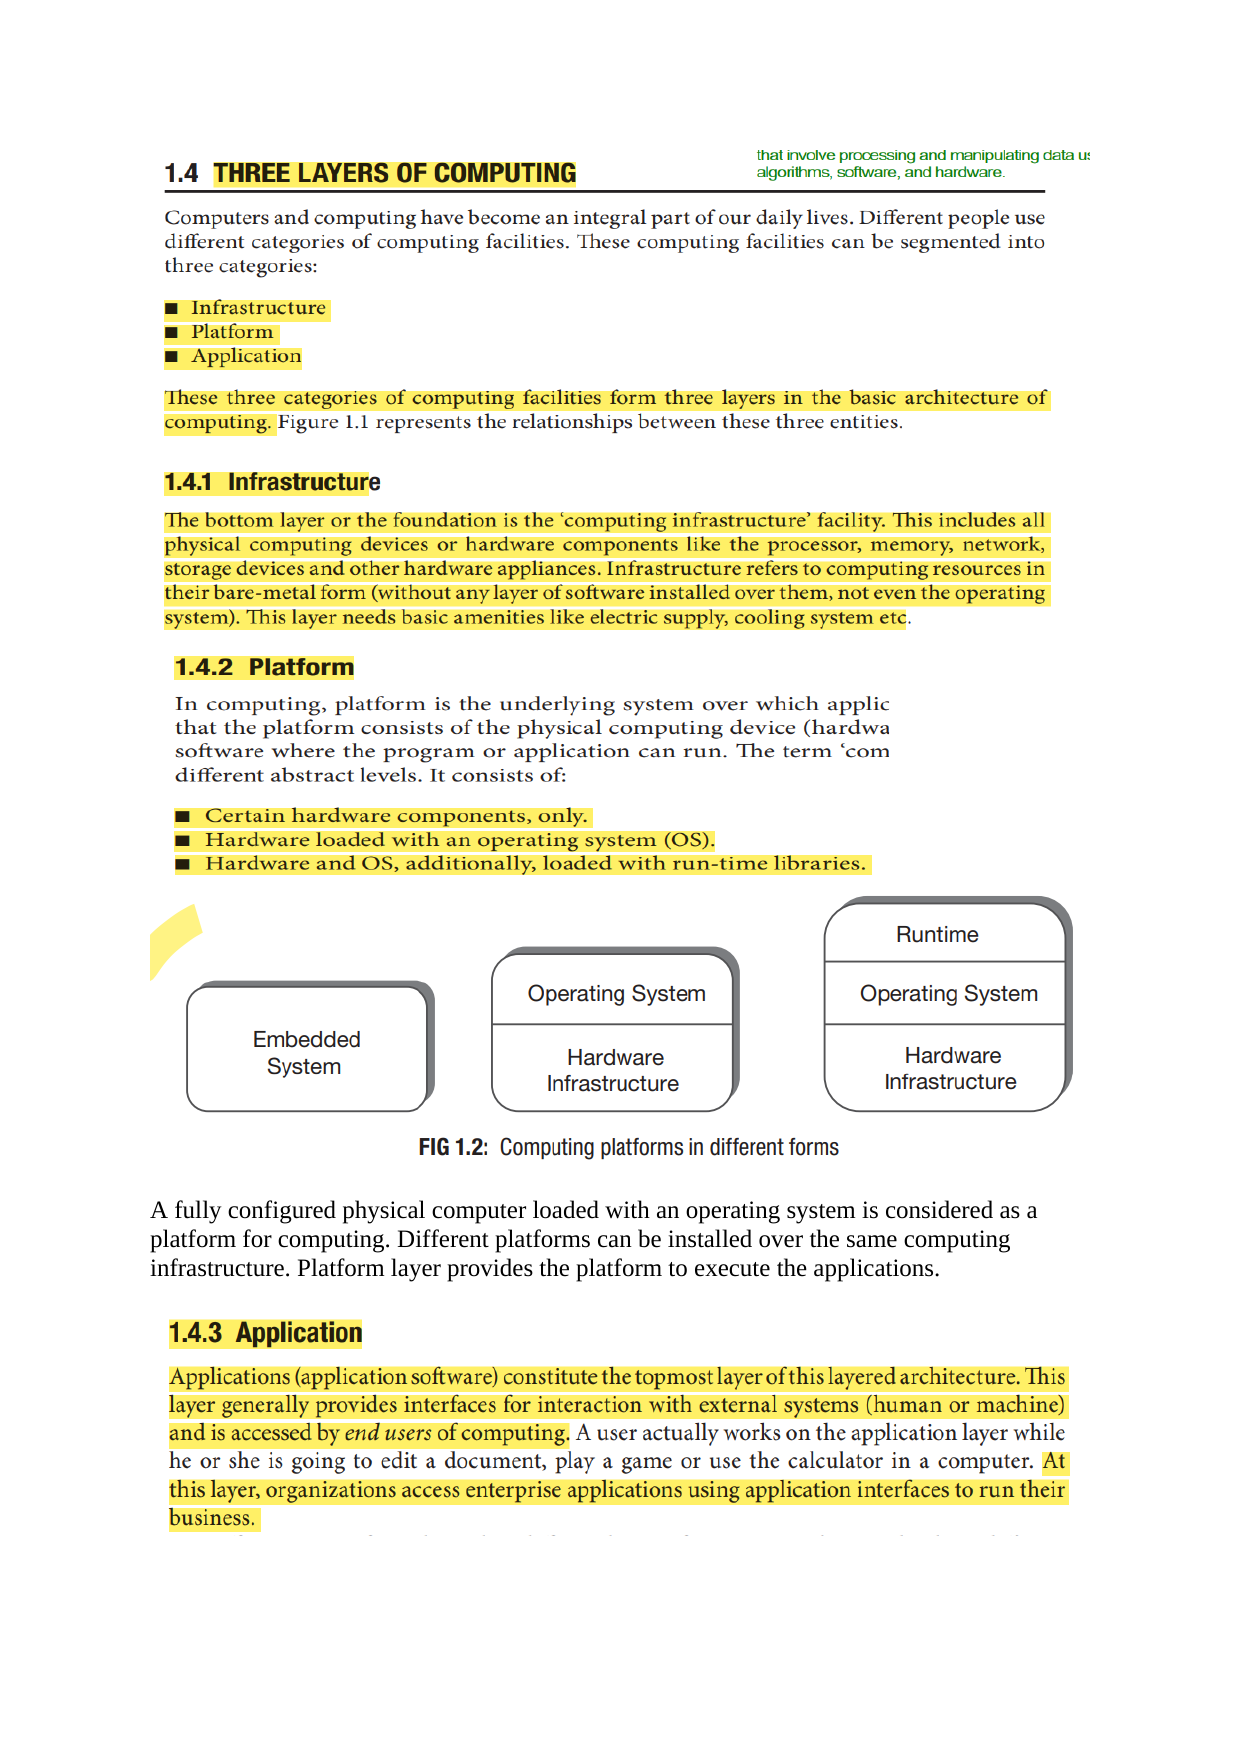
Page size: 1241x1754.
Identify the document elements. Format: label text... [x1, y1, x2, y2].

picture [150, 1310, 1091, 1536]
text A fully configured physical computer loaded with an operating system is considered as a platform for computing. Different platforms can be installed over the same computing infrastructure. Platform layer provides the platform to execute the applications. [150, 1195, 1090, 1282]
picture [150, 150, 1091, 1167]
